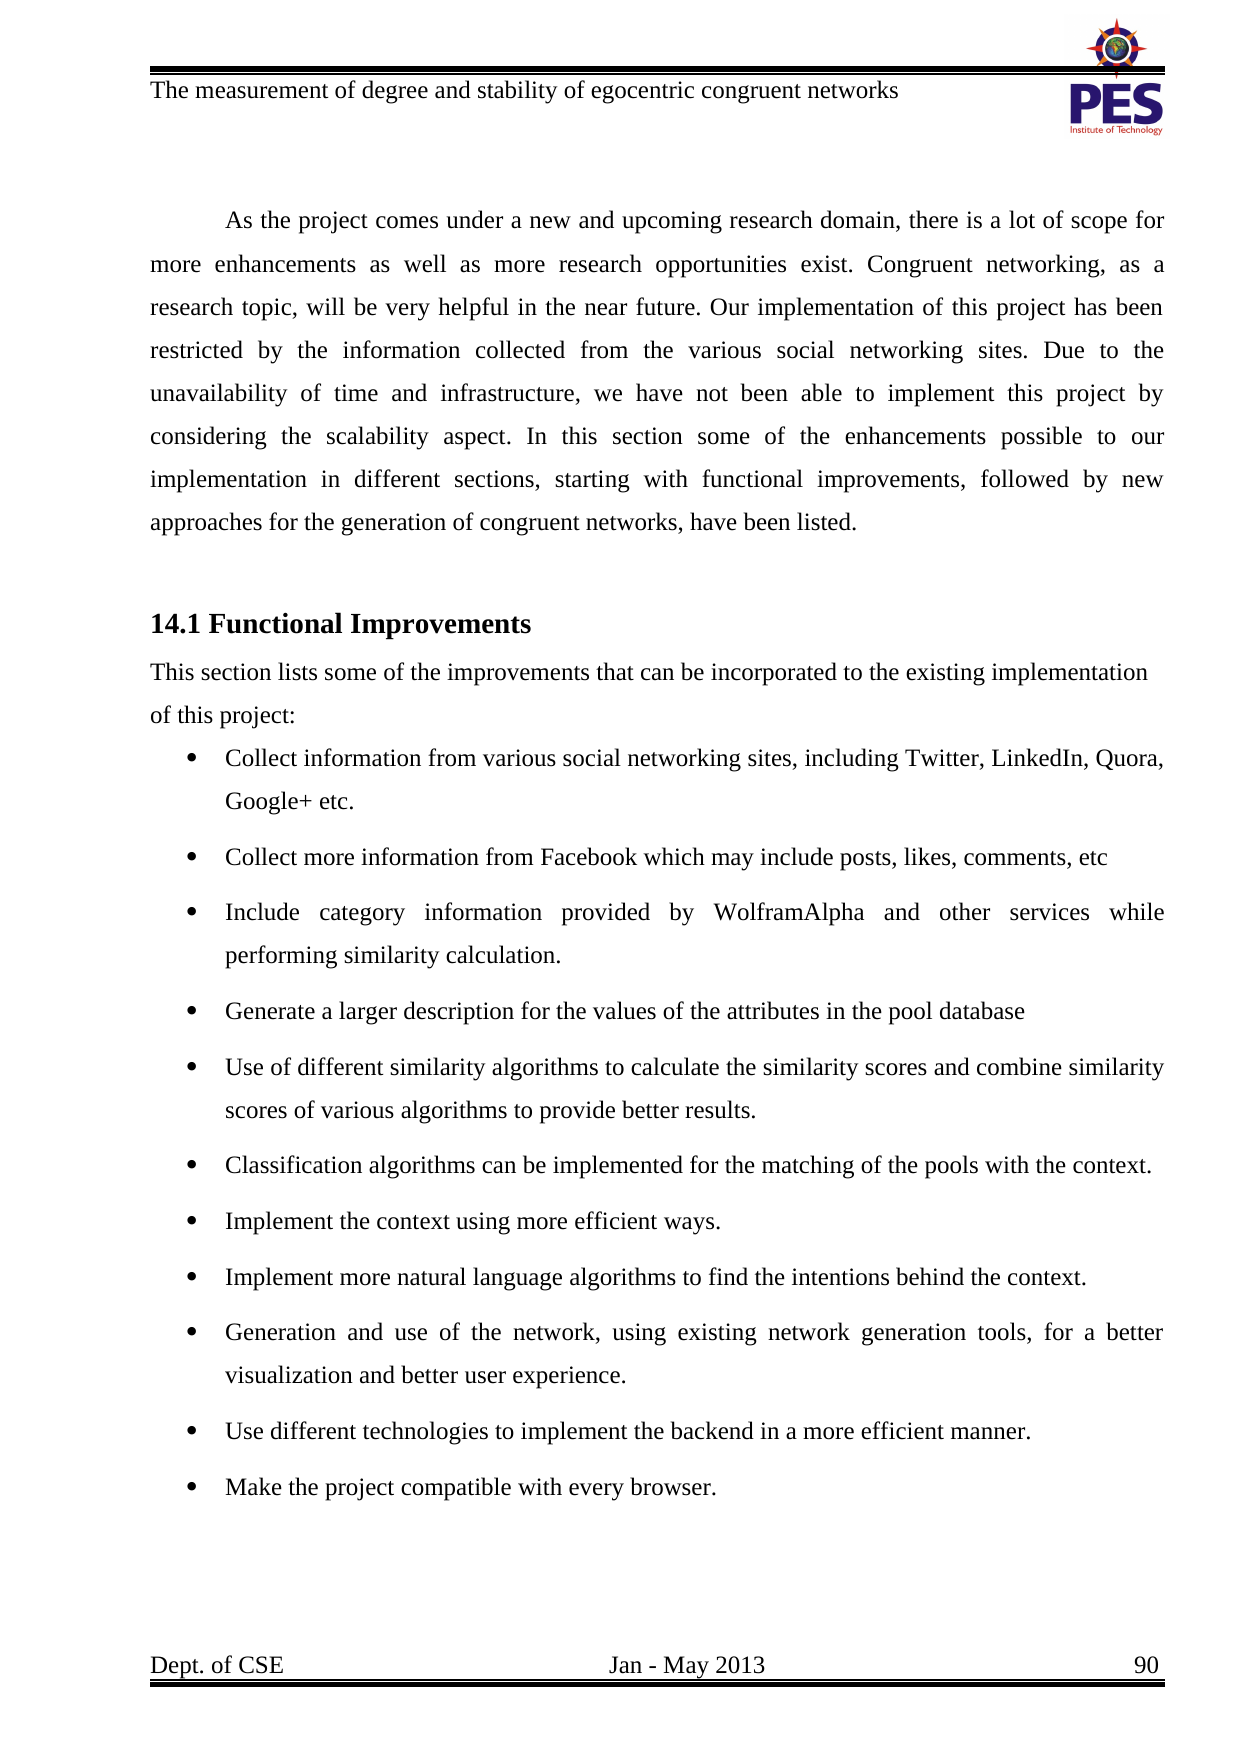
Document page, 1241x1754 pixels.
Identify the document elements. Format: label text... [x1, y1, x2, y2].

list Use different technologies to implement the backend in a more efficient manner. [187, 1416, 1165, 1445]
list Collect more information from Facebook which may include posts, likes, comments, etc [187, 842, 1165, 870]
text 14.1 Functional Improvements [150, 606, 1165, 640]
picture [1063, 14, 1170, 139]
list Classification algorithms can be implemented for the matching of the pools with the context. [187, 1150, 1165, 1179]
list Implement more natural language algorithms to find the intentions behind the context. [187, 1262, 1165, 1290]
list Generation and use of the network, using existing network generation tools, for a better visualization and better user experience. [187, 1317, 1165, 1389]
list Use of different similarity algorithms to calculate the similarity scores and combine similarity scores of various algorithms to provide better results. [187, 1052, 1165, 1123]
list Implement the context using more efficient ways. [187, 1206, 1165, 1235]
text As the project comes under a new and upcoming research domain, there is a lot of scope for more enhancements as well as more research opportunities exist. Congruent networking, as a research topic, will be very helpful in the near future. Our implementation of this project has been restricted by the information collected from the various social networking sites. Due to the unavailability of time and infrastructure, we have not been able to implement this project by considering the scalability aspect. In this section some of the enhancements possible to our implementation in different sections, starting with functional improvements, followed by new approaches for the generation of congruent networks, have been listed. [150, 206, 1165, 536]
list Include category information provided by WolframAlpha and other services while performing similarity calculation. [187, 897, 1165, 969]
text This section lists some of the improvements that can be incorporated to the existing implementation of this project: [150, 657, 1165, 728]
list Collect information from various social networking sites, including Twitter, LinkedIn, Quora, Google+ etc. [187, 743, 1165, 815]
list Make the project compatible with every browser. [187, 1472, 1165, 1500]
list Generate a larger description for the values of the attributes in the pool database [187, 996, 1165, 1025]
